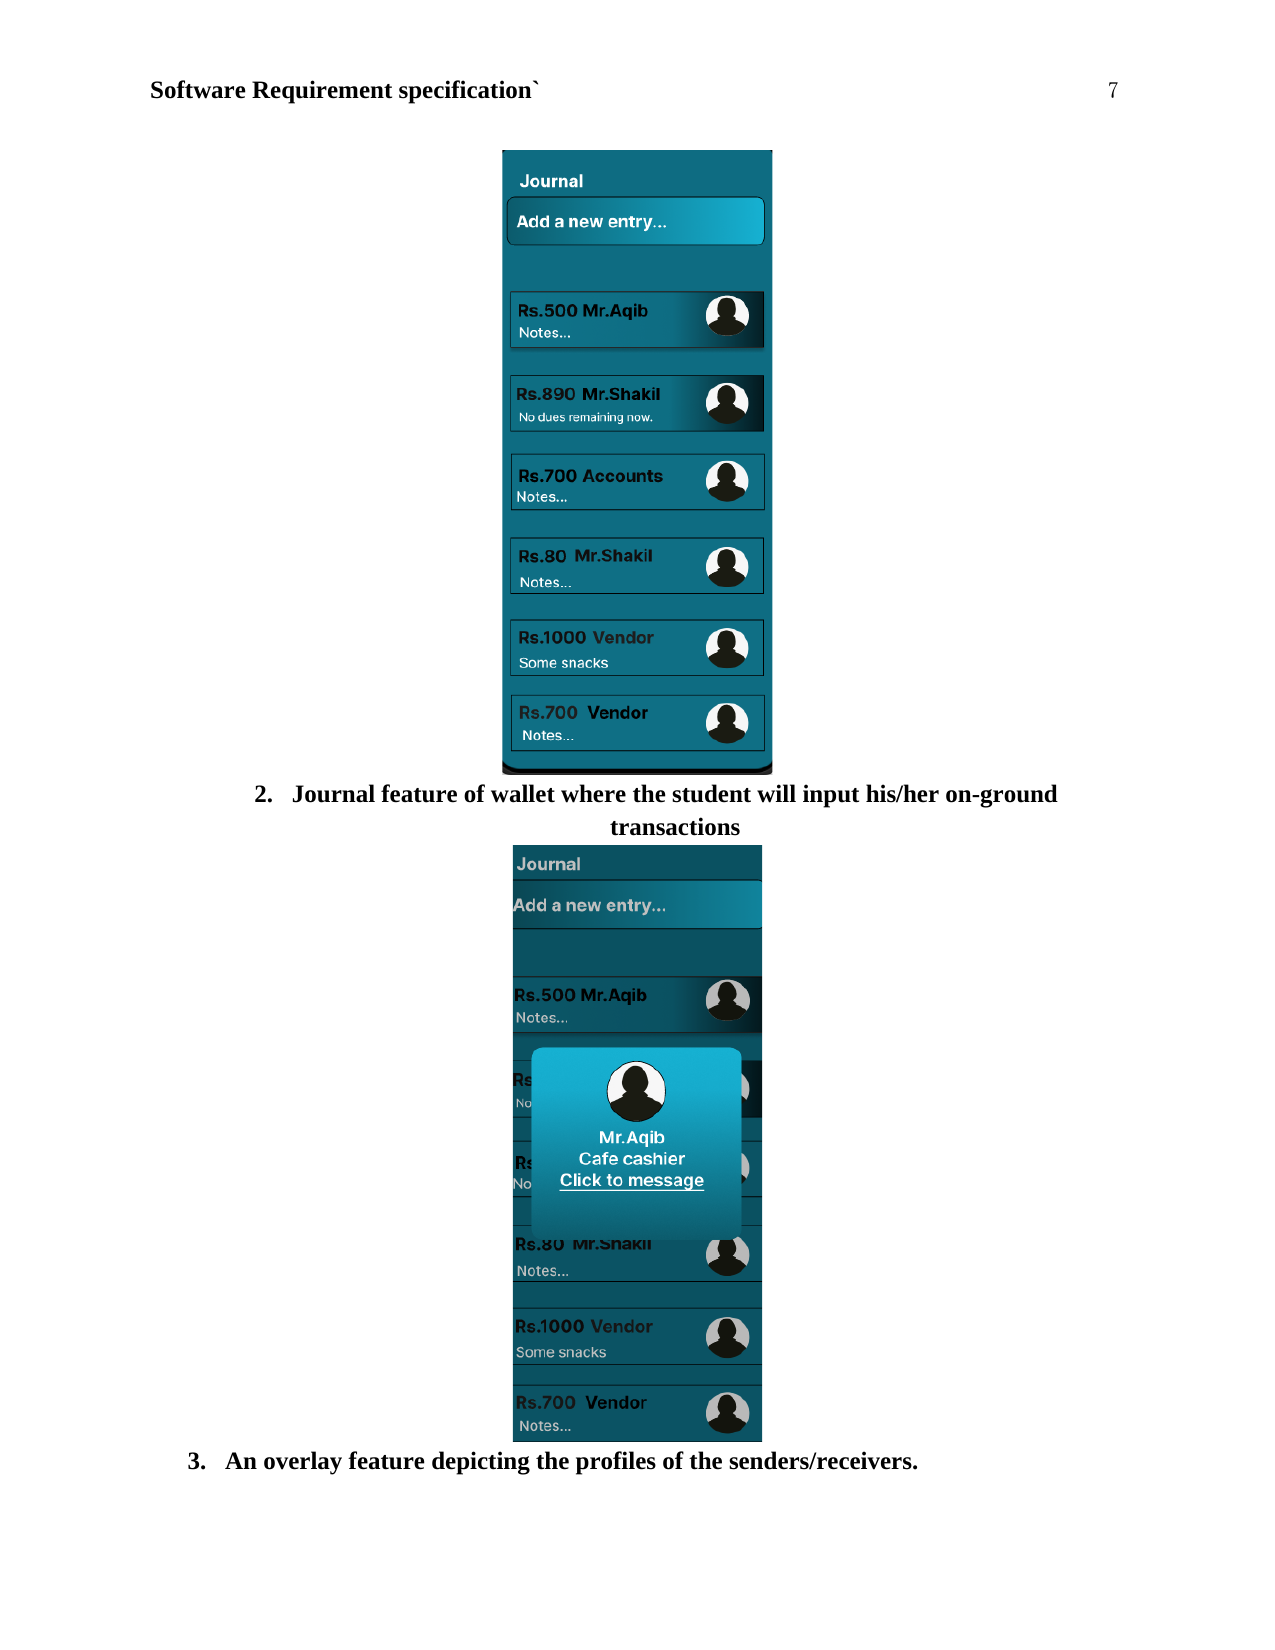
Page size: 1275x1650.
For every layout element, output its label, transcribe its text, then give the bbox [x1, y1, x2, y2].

list Journal feature of wallet where the student will input his/her on-ground transactions [187, 779, 1125, 841]
picture [502, 150, 773, 775]
picture [512, 845, 763, 1442]
list An overlay feature depicting the profiles of the senders/receivers. [187, 1446, 1125, 1474]
